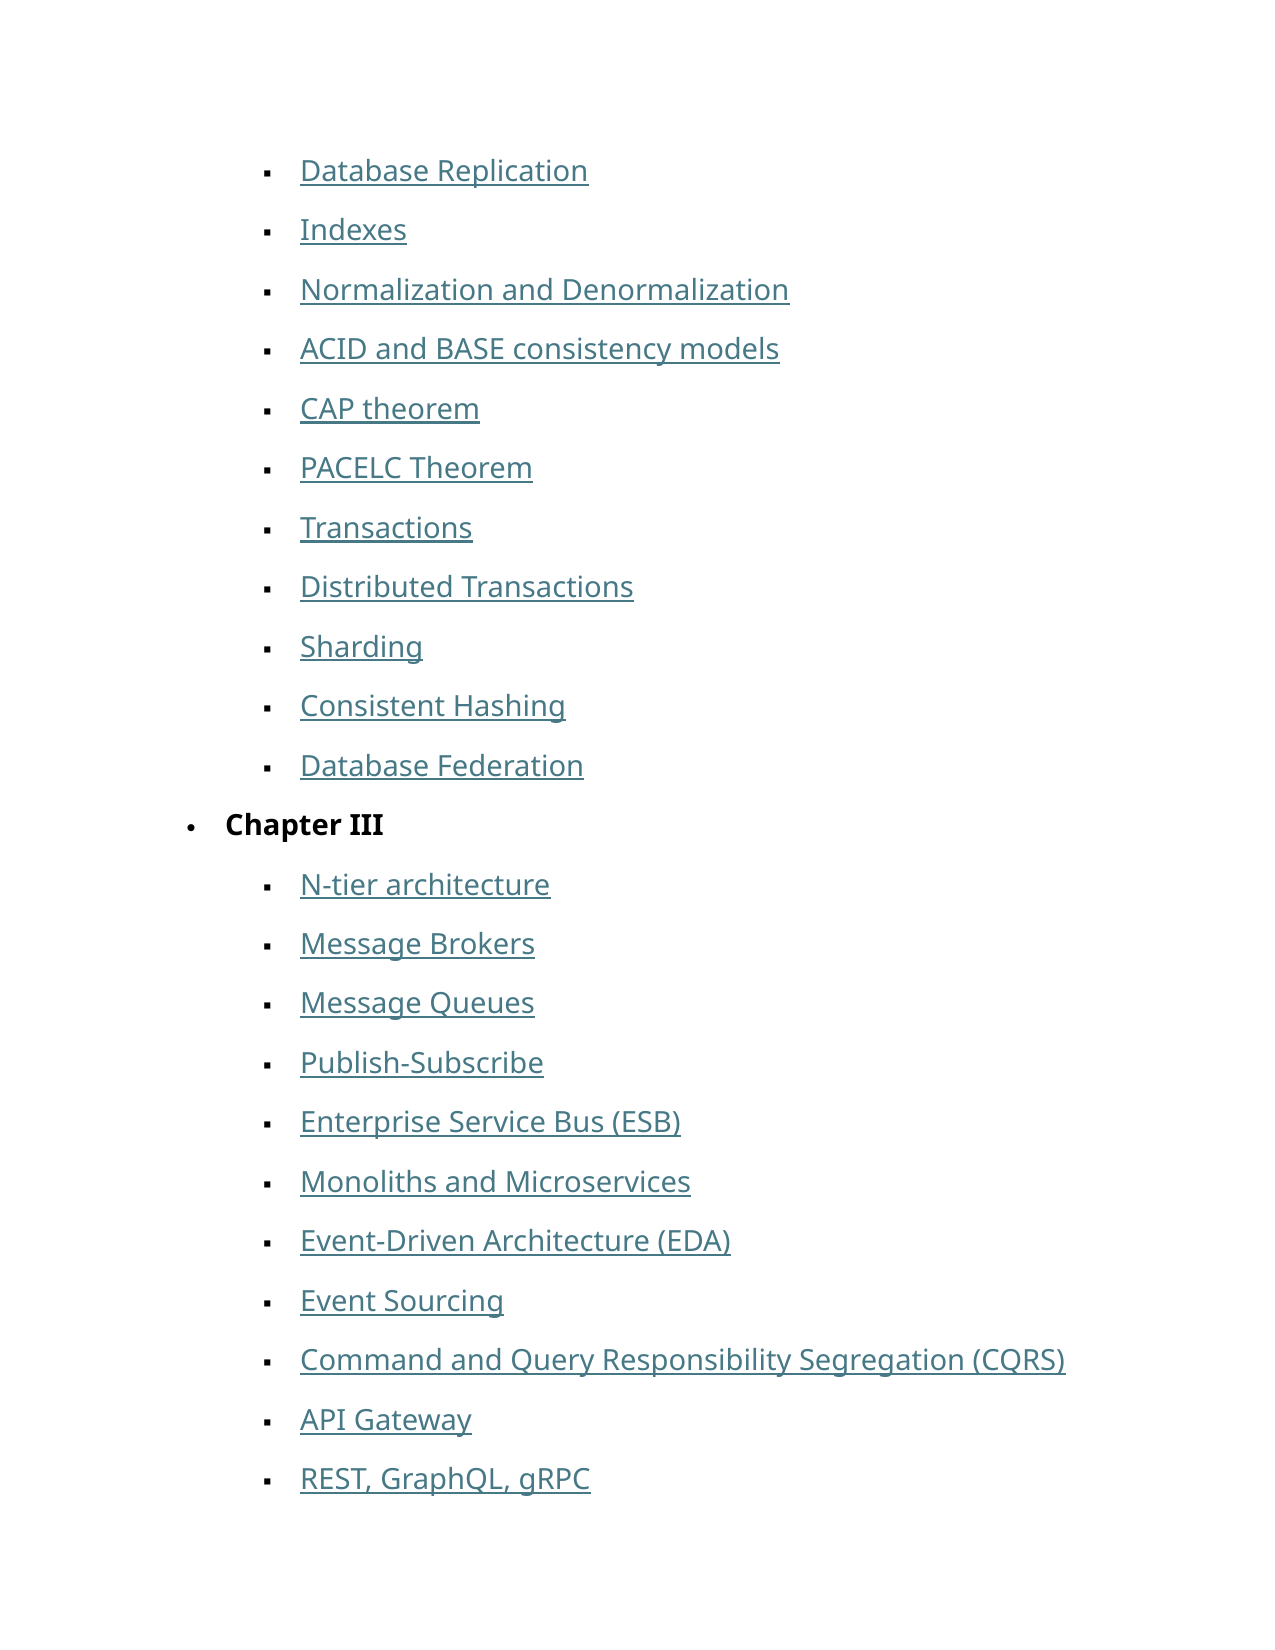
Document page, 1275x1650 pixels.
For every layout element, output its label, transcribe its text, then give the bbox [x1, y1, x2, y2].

list Publish-Subscribe [262, 1042, 1125, 1082]
list N-tier architecture [262, 864, 1125, 903]
list REST, GraphQL, gRPC [262, 1458, 1125, 1498]
list Transactions [262, 507, 1125, 547]
list Chapter III [187, 804, 1125, 844]
list Database Replication [262, 150, 1125, 190]
list ACID and BASE consistency models [262, 328, 1125, 368]
list Message Queues [262, 983, 1125, 1022]
list Normalization and Denormalization [262, 269, 1125, 309]
list API Gateway [262, 1399, 1125, 1439]
list Enterprise Service Bus (ESB) [262, 1102, 1125, 1141]
list PACELC Theorem [262, 447, 1125, 487]
list Distributed Transactions [262, 566, 1125, 606]
list Indexes [262, 209, 1125, 249]
list Message Brokers [262, 923, 1125, 963]
list Monoliths and Microservices [262, 1161, 1125, 1201]
list Database Federation [262, 745, 1125, 784]
list Consistent Hashing [262, 685, 1125, 725]
list Sharding [262, 626, 1125, 666]
list CAP theorem [262, 388, 1125, 428]
list Event Sourcing [262, 1280, 1125, 1320]
list Event-Driven Architecture (EDA) [262, 1221, 1125, 1260]
list Command and Query Responsibility Segregation (CQRS) [262, 1339, 1125, 1379]
